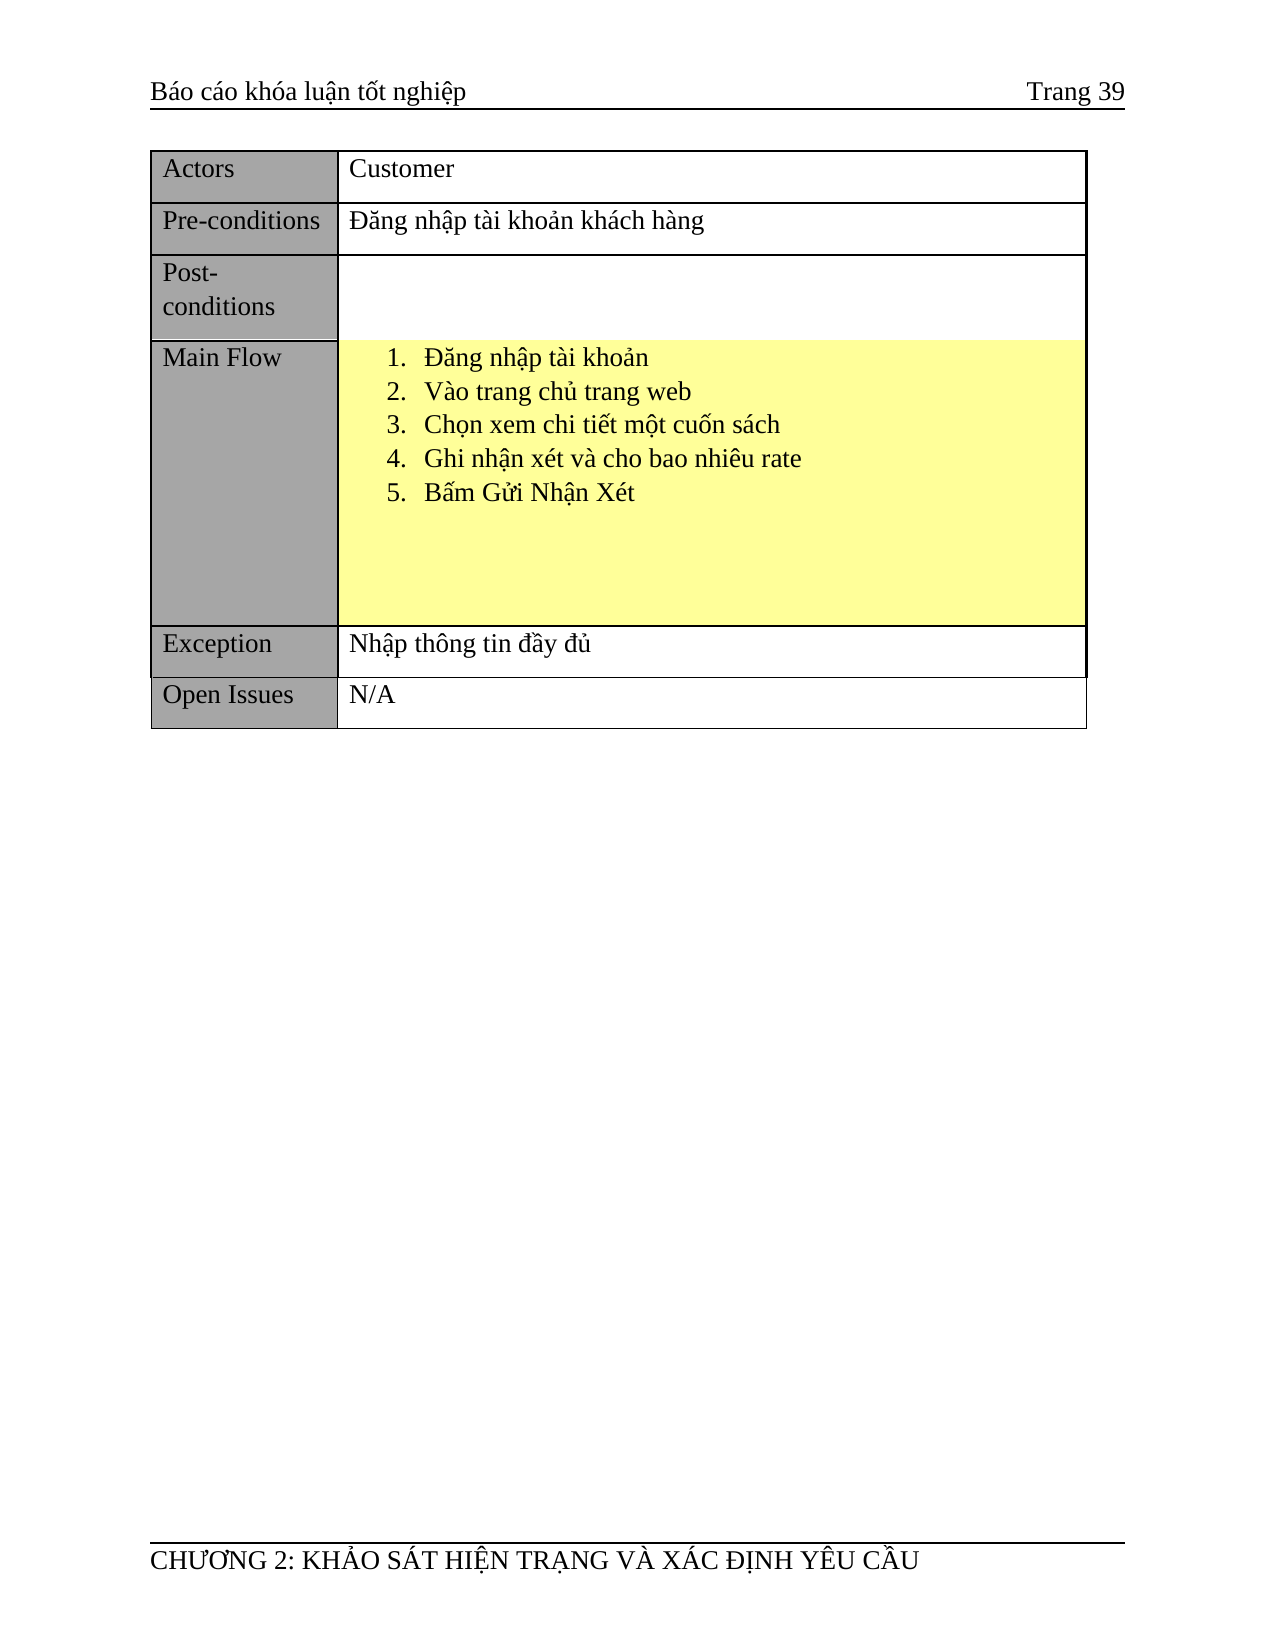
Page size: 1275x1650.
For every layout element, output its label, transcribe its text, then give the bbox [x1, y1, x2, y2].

table_cell Đăng nhập tài khoản Vào trang chủ trang web Chọn xem chi tiết một cuốn sách Ghi nhận xét và cho bao nhiêu rate Bấm Gửi Nhận Xét [339, 340, 1085, 625]
table_cell Actors [152, 152, 337, 202]
table_cell Exception [152, 627, 337, 677]
table_cell Open Issues [152, 678, 337, 728]
table_cell [339, 256, 1085, 339]
table_cell Customer [339, 152, 1085, 202]
table_cell Đăng nhập tài khoản khách hàng [339, 204, 1085, 254]
table_cell Post-conditions [152, 256, 337, 339]
table_cell Main Flow [152, 342, 337, 625]
table_cell Pre-conditions [152, 204, 337, 254]
table_cell N/A [338, 678, 1086, 728]
table_cell Nhập thông tin đầy đủ [339, 627, 1085, 677]
